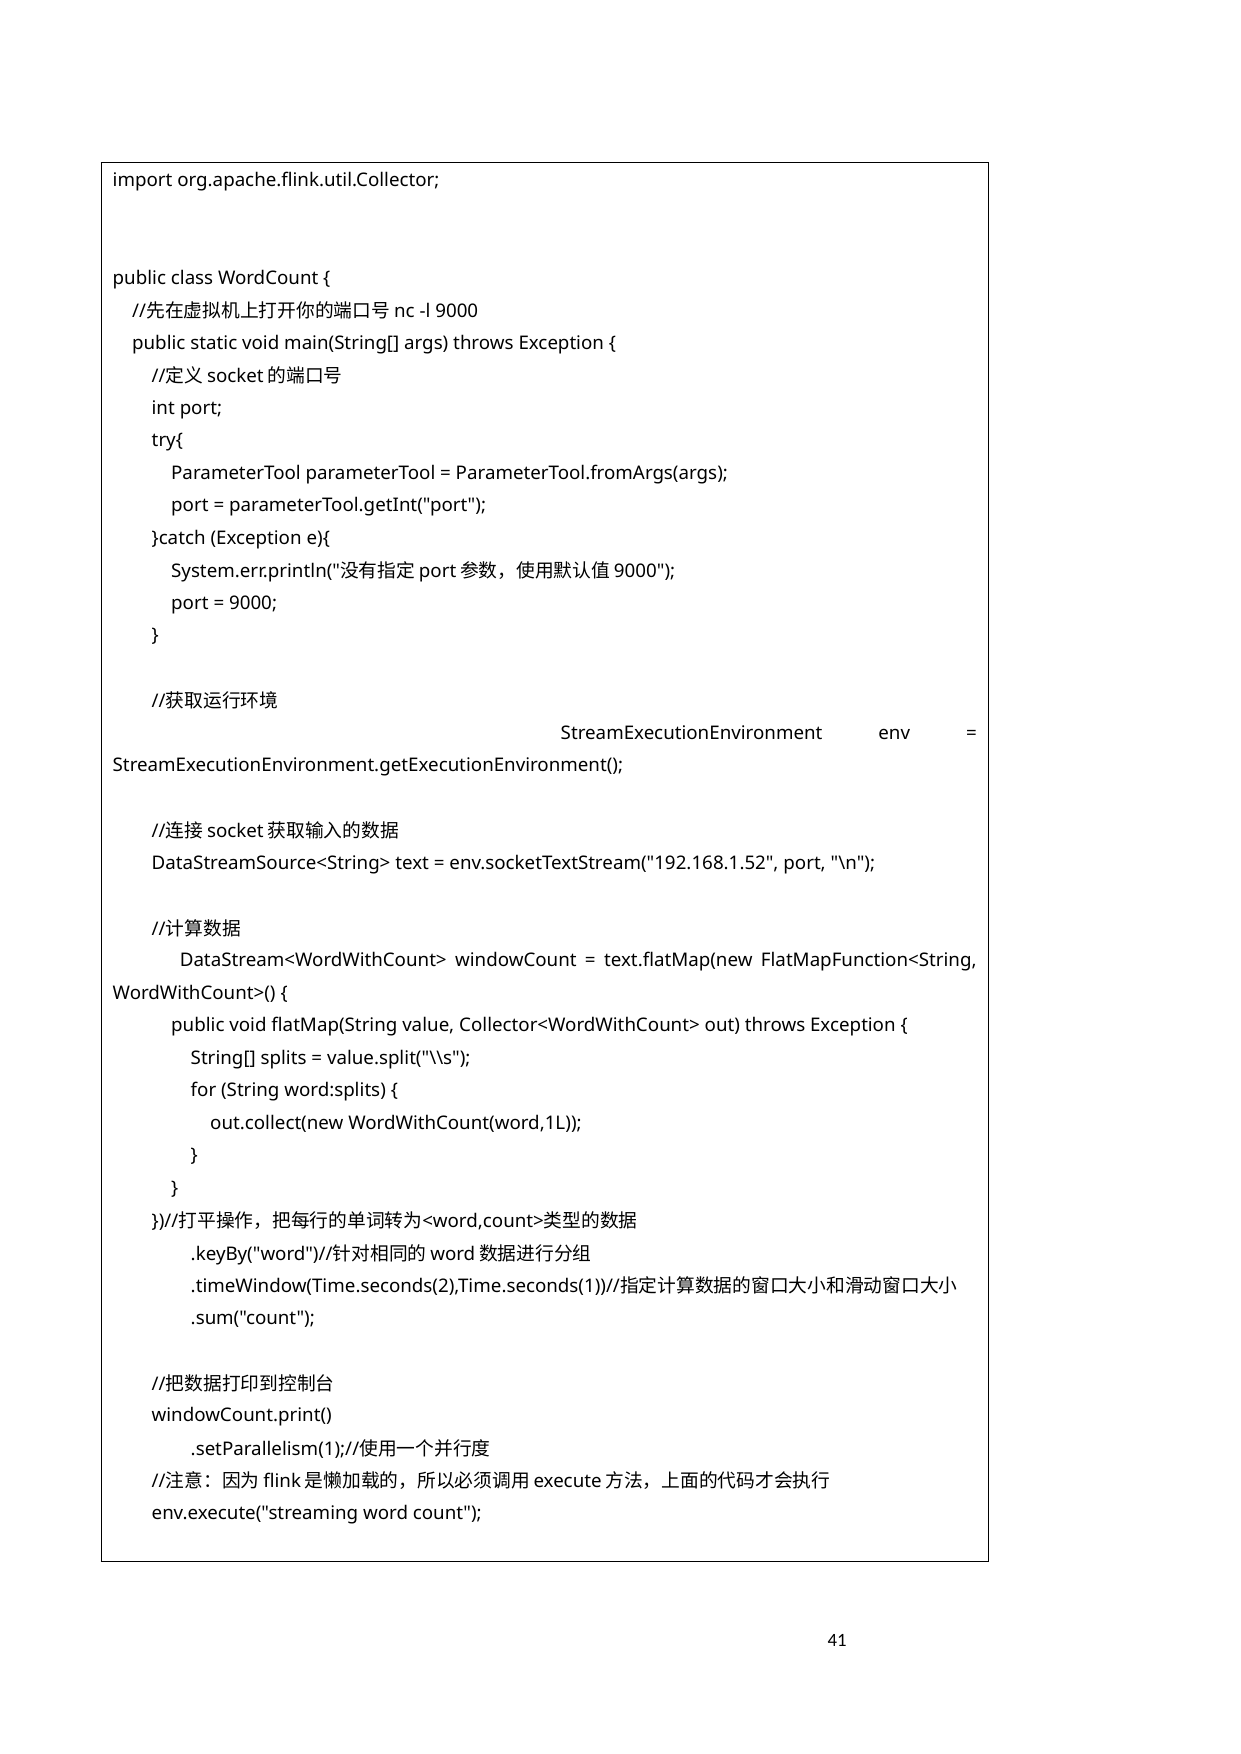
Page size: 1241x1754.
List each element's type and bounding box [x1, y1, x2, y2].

table_header [102, 163, 988, 1561]
